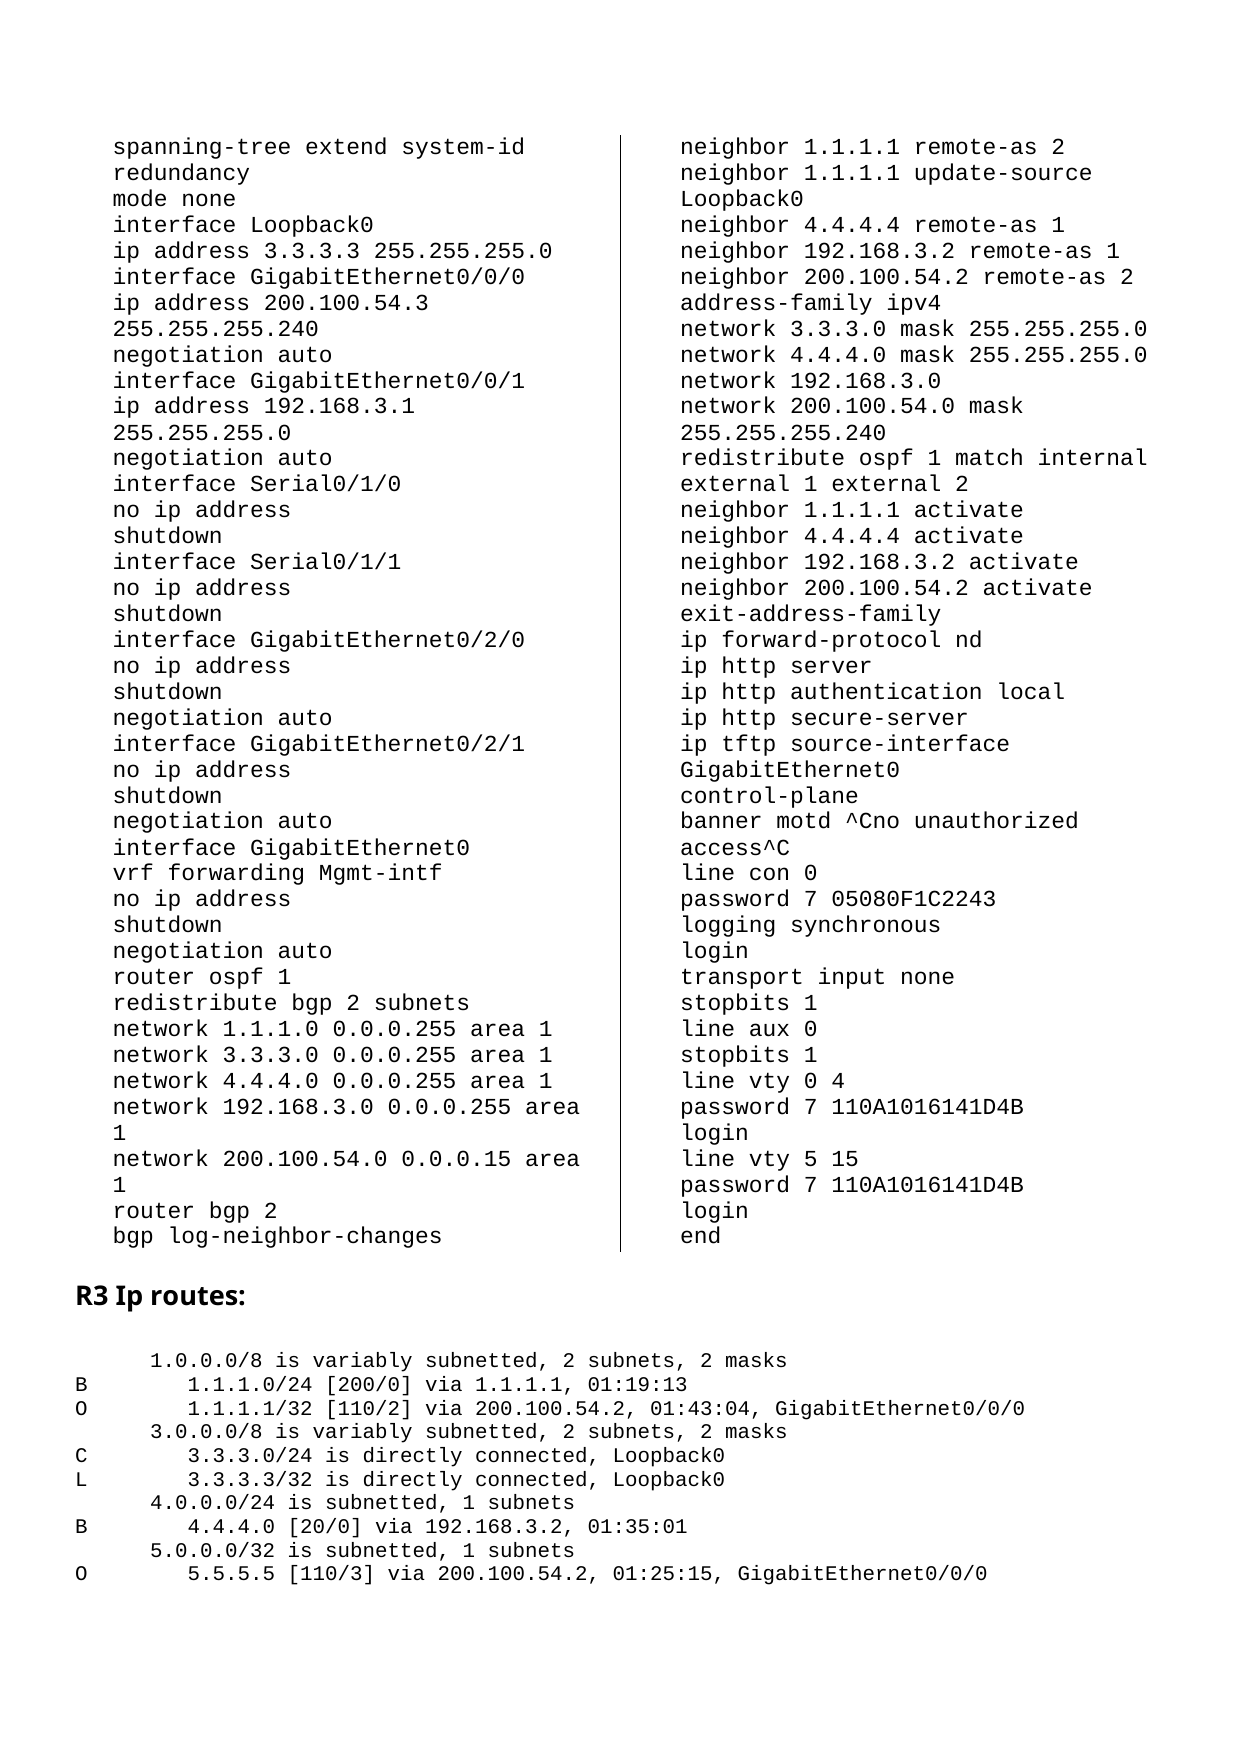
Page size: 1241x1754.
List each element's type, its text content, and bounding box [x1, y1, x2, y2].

text mode none [112, 187, 598, 213]
text ip forward-protocol nd [680, 628, 1165, 654]
text O 1.1.1.1/32 [110/2] via 200.100.54.2, 01:43:04, GigabitEthernet0/0/0 [75, 1398, 1165, 1421]
text ip address 200.100.54.3 255.255.255.240 [112, 291, 598, 343]
text network 200.100.54.0 mask 255.255.255.240 [680, 395, 1165, 447]
text password 7 110A1016141D4B [680, 1173, 1165, 1199]
text neighbor 4.4.4.4 activate [680, 524, 1165, 551]
text interface Serial0/1/1 [112, 551, 598, 576]
text network 3.3.3.0 0.0.0.255 area 1 [112, 1043, 598, 1069]
text vrf forwarding Mgmt-intf [112, 862, 598, 888]
text negotiation auto [112, 447, 598, 473]
text address-family ipv4 [680, 291, 1165, 317]
text transport input none [680, 966, 1165, 991]
text 4.0.0.0/24 is subnetted, 1 subnets [75, 1492, 1165, 1516]
text login [680, 939, 1165, 966]
text neighbor 1.1.1.1 update-source Loopback0 [680, 161, 1165, 213]
text network 192.168.3.0 0.0.0.255 area 1 [112, 1095, 598, 1147]
text 5.0.0.0/32 is subnetted, 1 subnets [75, 1540, 1165, 1563]
text ip address 3.3.3.3 255.255.255.0 [112, 239, 598, 265]
text exit-address-family [680, 602, 1165, 628]
text no ip address [112, 499, 598, 524]
text end [680, 1225, 1165, 1251]
text neighbor 192.168.3.2 activate [680, 551, 1165, 576]
text router bgp 2 [112, 1199, 598, 1225]
text shutdown [112, 680, 598, 706]
text redundancy [112, 161, 598, 187]
text logging synchronous [680, 914, 1165, 939]
text neighbor 192.168.3.2 remote-as 1 [680, 239, 1165, 265]
text ip tftp source-interface GigabitEthernet0 [680, 732, 1165, 784]
text no ip address [112, 576, 598, 602]
text network 200.100.54.0 0.0.0.15 area 1 [112, 1147, 598, 1199]
text interface GigabitEthernet0 [112, 836, 598, 862]
text negotiation auto [112, 810, 598, 836]
text R3 Ip routes: [75, 1277, 1165, 1314]
text stopbits 1 [680, 1043, 1165, 1069]
text neighbor 1.1.1.1 activate [680, 499, 1165, 524]
text spanning-tree extend system-id [112, 136, 598, 161]
text no ip address [112, 758, 598, 784]
text stopbits 1 [680, 991, 1165, 1017]
text no ip address [112, 654, 598, 680]
text interface Serial0/1/0 [112, 473, 598, 499]
text negotiation auto [112, 939, 598, 966]
text C 3.3.3.0/24 is directly connected, Loopback0 [75, 1445, 1165, 1469]
text redistribute bgp 2 subnets [112, 991, 598, 1017]
text router ospf 1 [112, 966, 598, 991]
text shutdown [112, 914, 598, 939]
text network 192.168.3.0 [680, 369, 1165, 395]
text shutdown [112, 784, 598, 810]
text control-plane [680, 784, 1165, 810]
text interface GigabitEthernet0/0/1 [112, 369, 598, 395]
text no ip address [112, 888, 598, 914]
text redistribute ospf 1 match internal external 1 external 2 [680, 447, 1165, 499]
text neighbor 4.4.4.4 remote-as 1 [680, 213, 1165, 239]
text L 3.3.3.3/32 is directly connected, Loopback0 [75, 1469, 1165, 1492]
text neighbor 1.1.1.1 remote-as 2 [680, 136, 1165, 161]
text ip http server [680, 654, 1165, 680]
text shutdown [112, 524, 598, 551]
text neighbor 200.100.54.2 remote-as 2 [680, 265, 1165, 291]
text interface GigabitEthernet0/2/1 [112, 732, 598, 758]
text password 7 110A1016141D4B [680, 1095, 1165, 1121]
text interface Loopback0 [112, 213, 598, 239]
text network 4.4.4.0 mask 255.255.255.0 [680, 343, 1165, 369]
text 1.0.0.0/8 is variably subnetted, 2 subnets, 2 masks [75, 1351, 1165, 1374]
text neighbor 200.100.54.2 activate [680, 576, 1165, 602]
text O 5.5.5.5 [110/3] via 200.100.54.2, 01:25:15, GigabitEthernet0/0/0 [75, 1563, 1165, 1587]
text B 1.1.1.0/24 [200/0] via 1.1.1.1, 01:19:13 [75, 1374, 1165, 1398]
text line aux 0 [680, 1017, 1165, 1043]
text bgp log-neighbor-changes [112, 1225, 598, 1251]
text network 1.1.1.0 0.0.0.255 area 1 [112, 1017, 598, 1043]
text network 3.3.3.0 mask 255.255.255.0 [680, 317, 1165, 343]
text ip http authentication local [680, 680, 1165, 706]
text ip http secure-server [680, 706, 1165, 732]
text interface GigabitEthernet0/0/0 [112, 265, 598, 291]
text banner motd ^Cno unauthorized access^C [680, 810, 1165, 862]
text network 4.4.4.0 0.0.0.255 area 1 [112, 1069, 598, 1095]
text shutdown [112, 602, 598, 628]
text interface GigabitEthernet0/2/0 [112, 628, 598, 654]
text line con 0 [680, 862, 1165, 888]
text line vty 0 4 [680, 1069, 1165, 1095]
text ip address 192.168.3.1 255.255.255.0 [112, 395, 598, 447]
text login [680, 1199, 1165, 1225]
text B 4.4.4.0 [20/0] via 192.168.3.2, 01:35:01 [75, 1516, 1165, 1540]
text 3.0.0.0/8 is variably subnetted, 2 subnets, 2 masks [75, 1421, 1165, 1445]
text password 7 05080F1C2243 [680, 888, 1165, 914]
text negotiation auto [112, 706, 598, 732]
text negotiation auto [112, 343, 598, 369]
text line vty 5 15 [680, 1147, 1165, 1173]
text login [680, 1121, 1165, 1147]
